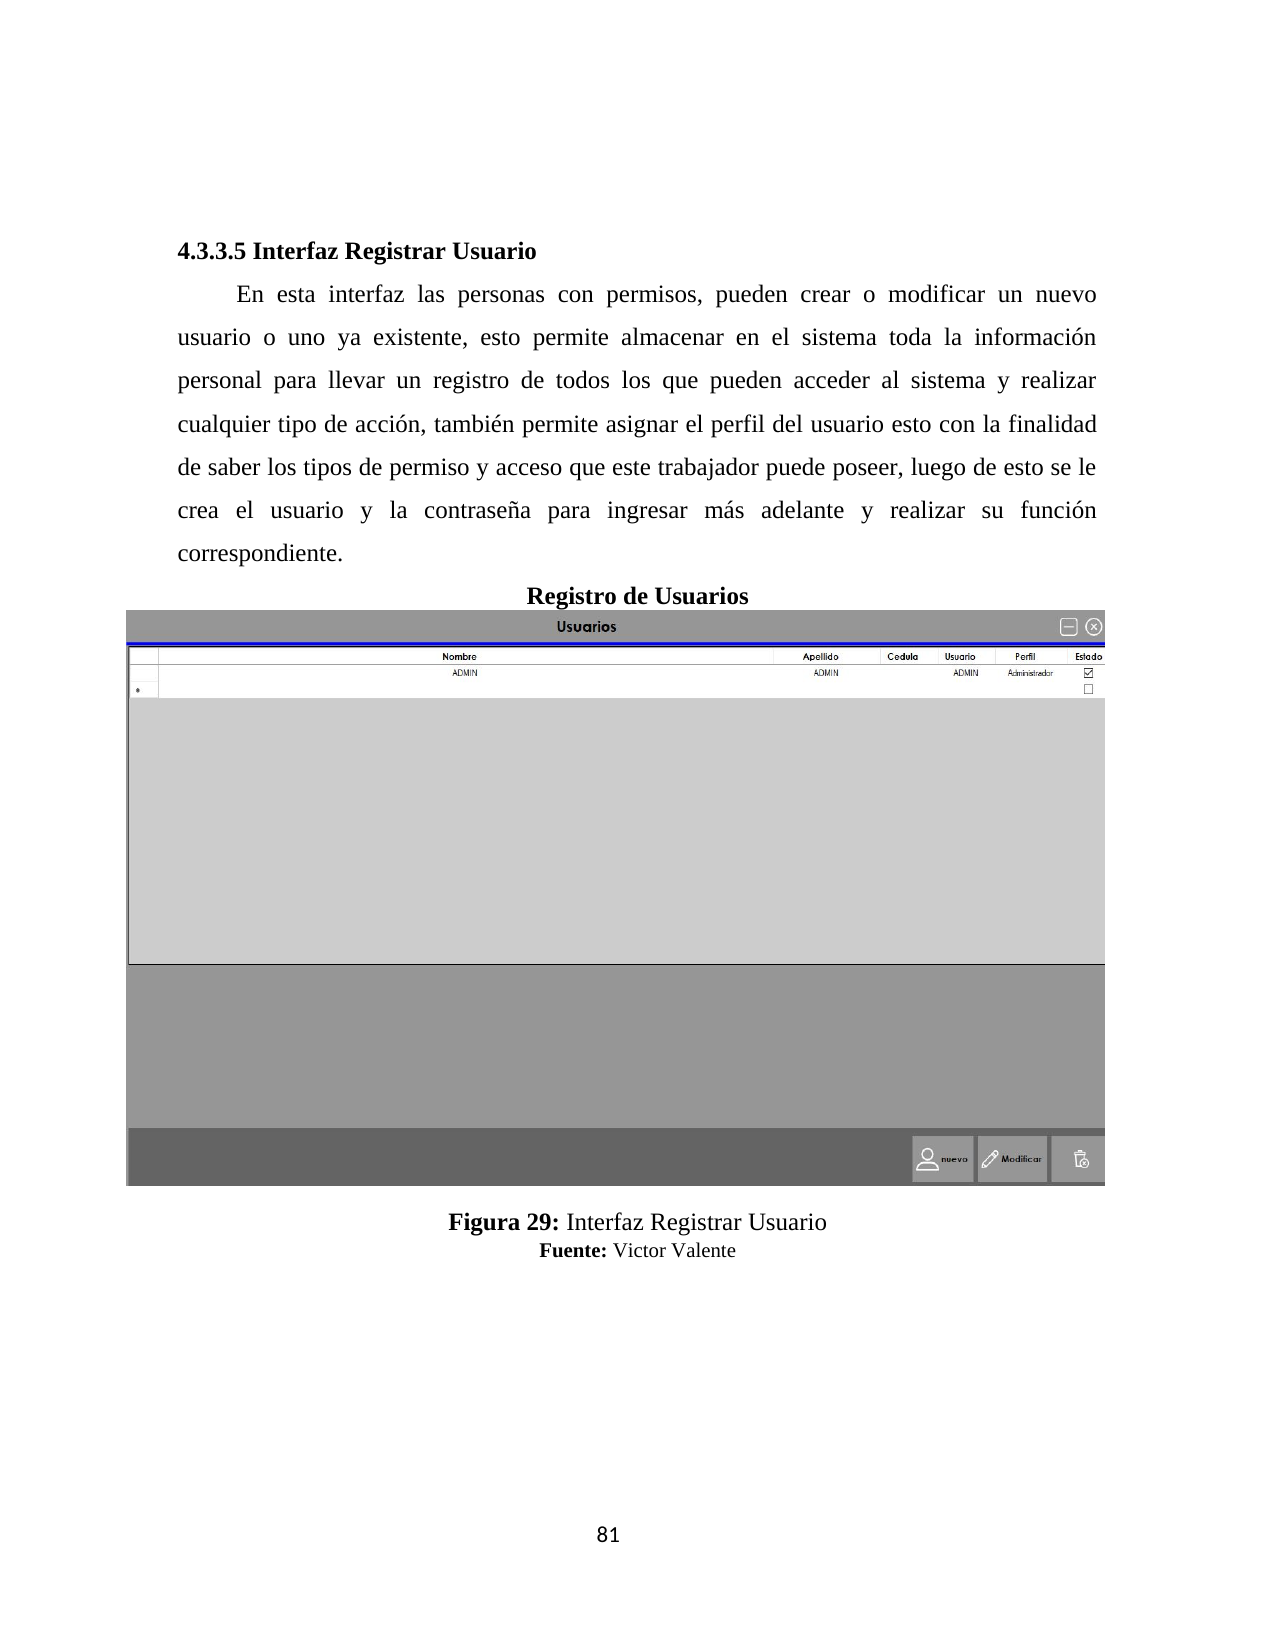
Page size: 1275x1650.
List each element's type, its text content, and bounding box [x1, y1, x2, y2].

text Fuente: Victor Valente [177, 1238, 1098, 1262]
text Registro de Usuarios [177, 581, 1098, 610]
text Figura 29: Interfaz Registrar Usuario [177, 1186, 1098, 1235]
subtitle Interfaz Registrar Usuario [177, 236, 1098, 265]
picture [126, 610, 1105, 1186]
subtitle En esta interfaz las personas con permisos, pueden crear o modificar un nuevo usuario o uno ya existente, esto permite almacenar en el sistema toda la información personal para llevar un registro de todos los que pueden acceder al sistema y realizar cualquier tipo de acción, también permite asignar el perfil del usuario esto con la finalidad de saber los tipos de permiso y acceso que este trabajador puede poseer, luego de esto se le crea el usuario y la contraseña para ingresar más adelante y realizar su función correspondiente. [177, 279, 1098, 567]
